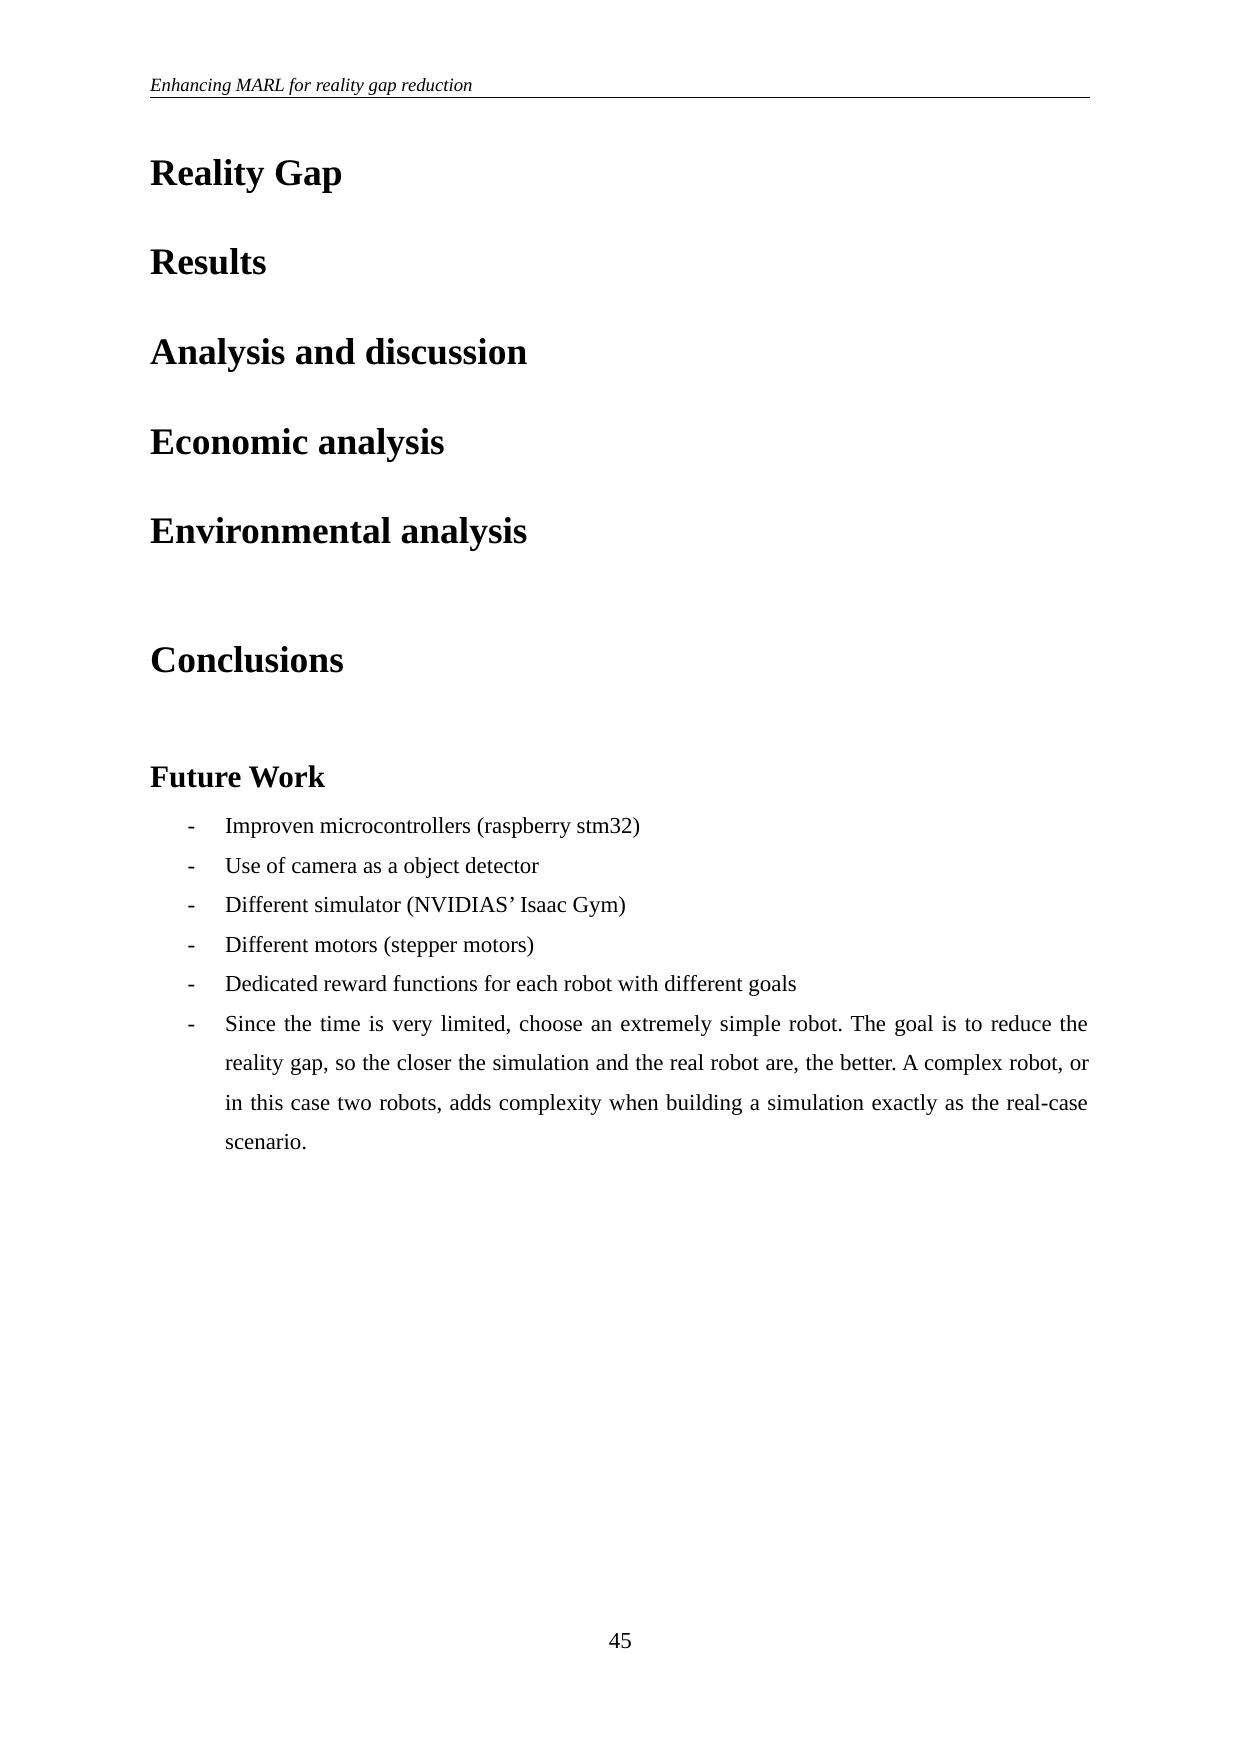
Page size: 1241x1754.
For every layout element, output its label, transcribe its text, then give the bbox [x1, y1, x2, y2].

subtitle Results [150, 240, 1090, 283]
list Different simulator (NVIDIAS’ Isaac Gym) [187, 892, 1090, 918]
list Different motors (stepper motors) [187, 931, 1090, 957]
list Improven microcontrollers (raspberry stm32) [187, 813, 1090, 839]
subtitle Environmental analysis [150, 509, 1090, 552]
list Dedicated reward functions for each robot with different goals [187, 971, 1090, 997]
subtitle Future Work [150, 759, 1090, 795]
subtitle Conclusions [150, 638, 1090, 681]
subtitle Analysis and discussion [150, 329, 1090, 372]
subtitle Economic analysis [150, 419, 1090, 462]
subtitle Reality Gap [150, 150, 1090, 193]
list Use of camera as a object detector [187, 852, 1090, 878]
list Since the time is very limited, choose an extremely simple robot. The goal is to reduce the reality gap, so the closer the simulation and the real robot are, the better. A complex robot, or in this case two robots, adds complexity when building a simulation exactly as the real-case scenario. [187, 1010, 1090, 1155]
